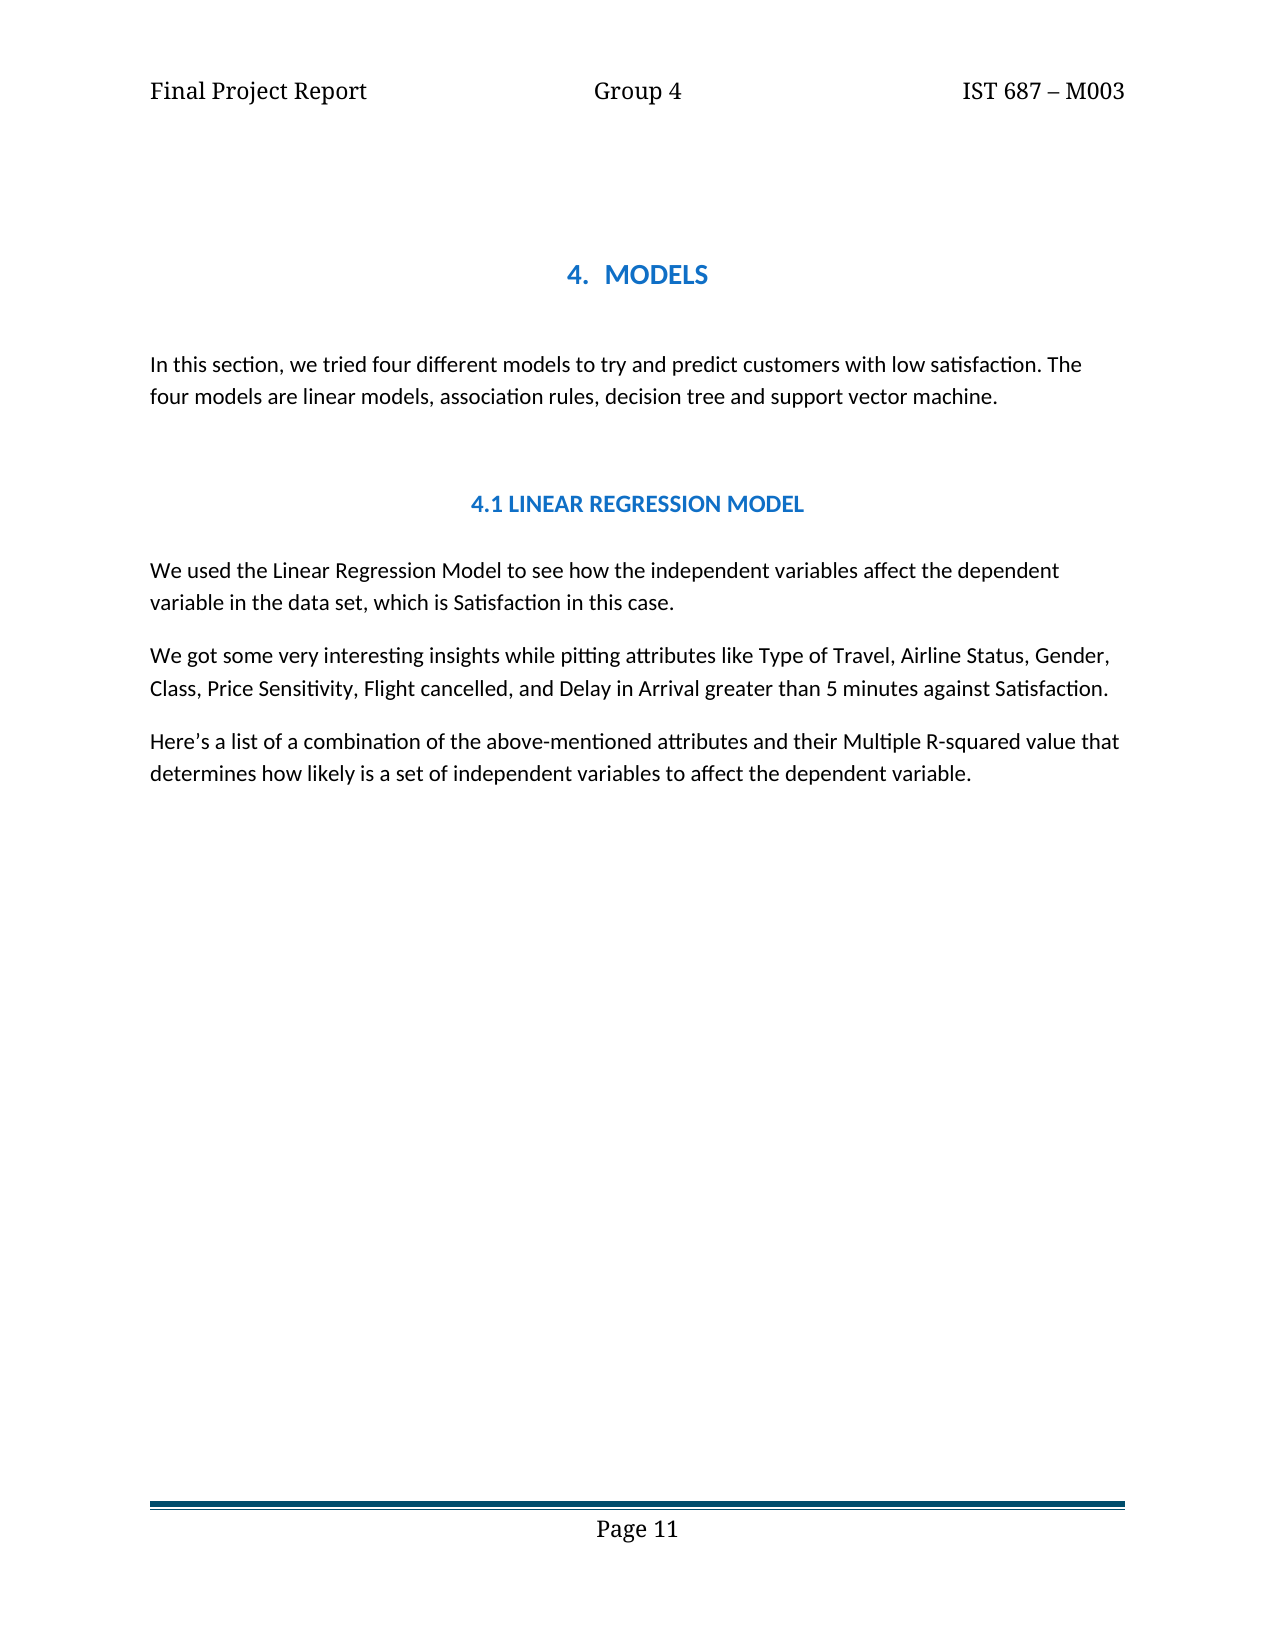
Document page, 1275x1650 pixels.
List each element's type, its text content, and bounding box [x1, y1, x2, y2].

text Here’s a list of a combination of the above-mentioned attributes and their Multiple R-squared value that determines how likely is a set of independent variables to affect the dependent variable. [150, 727, 1125, 787]
subtitle MODELS [150, 256, 1125, 292]
text We used the Linear Regression Model to see how the independent variables affect the dependent variable in the data set, which is Satisfaction in this case. [150, 556, 1125, 617]
subtitle 4.1 LINEAR REGRESSION MODEL [150, 488, 1125, 519]
text We got some very interesting insights while pitting attributes like Type of Travel, Airline Status, Gender, Class, Price Sensitivity, Flight cancelled, and Delay in Arrival greater than 5 minutes against Satisfaction. [150, 642, 1125, 702]
text In this section, we tried four different models to try and predict customers with low satisfaction. The four models are linear models, association rules, decision tree and support vector machine. [150, 350, 1125, 410]
